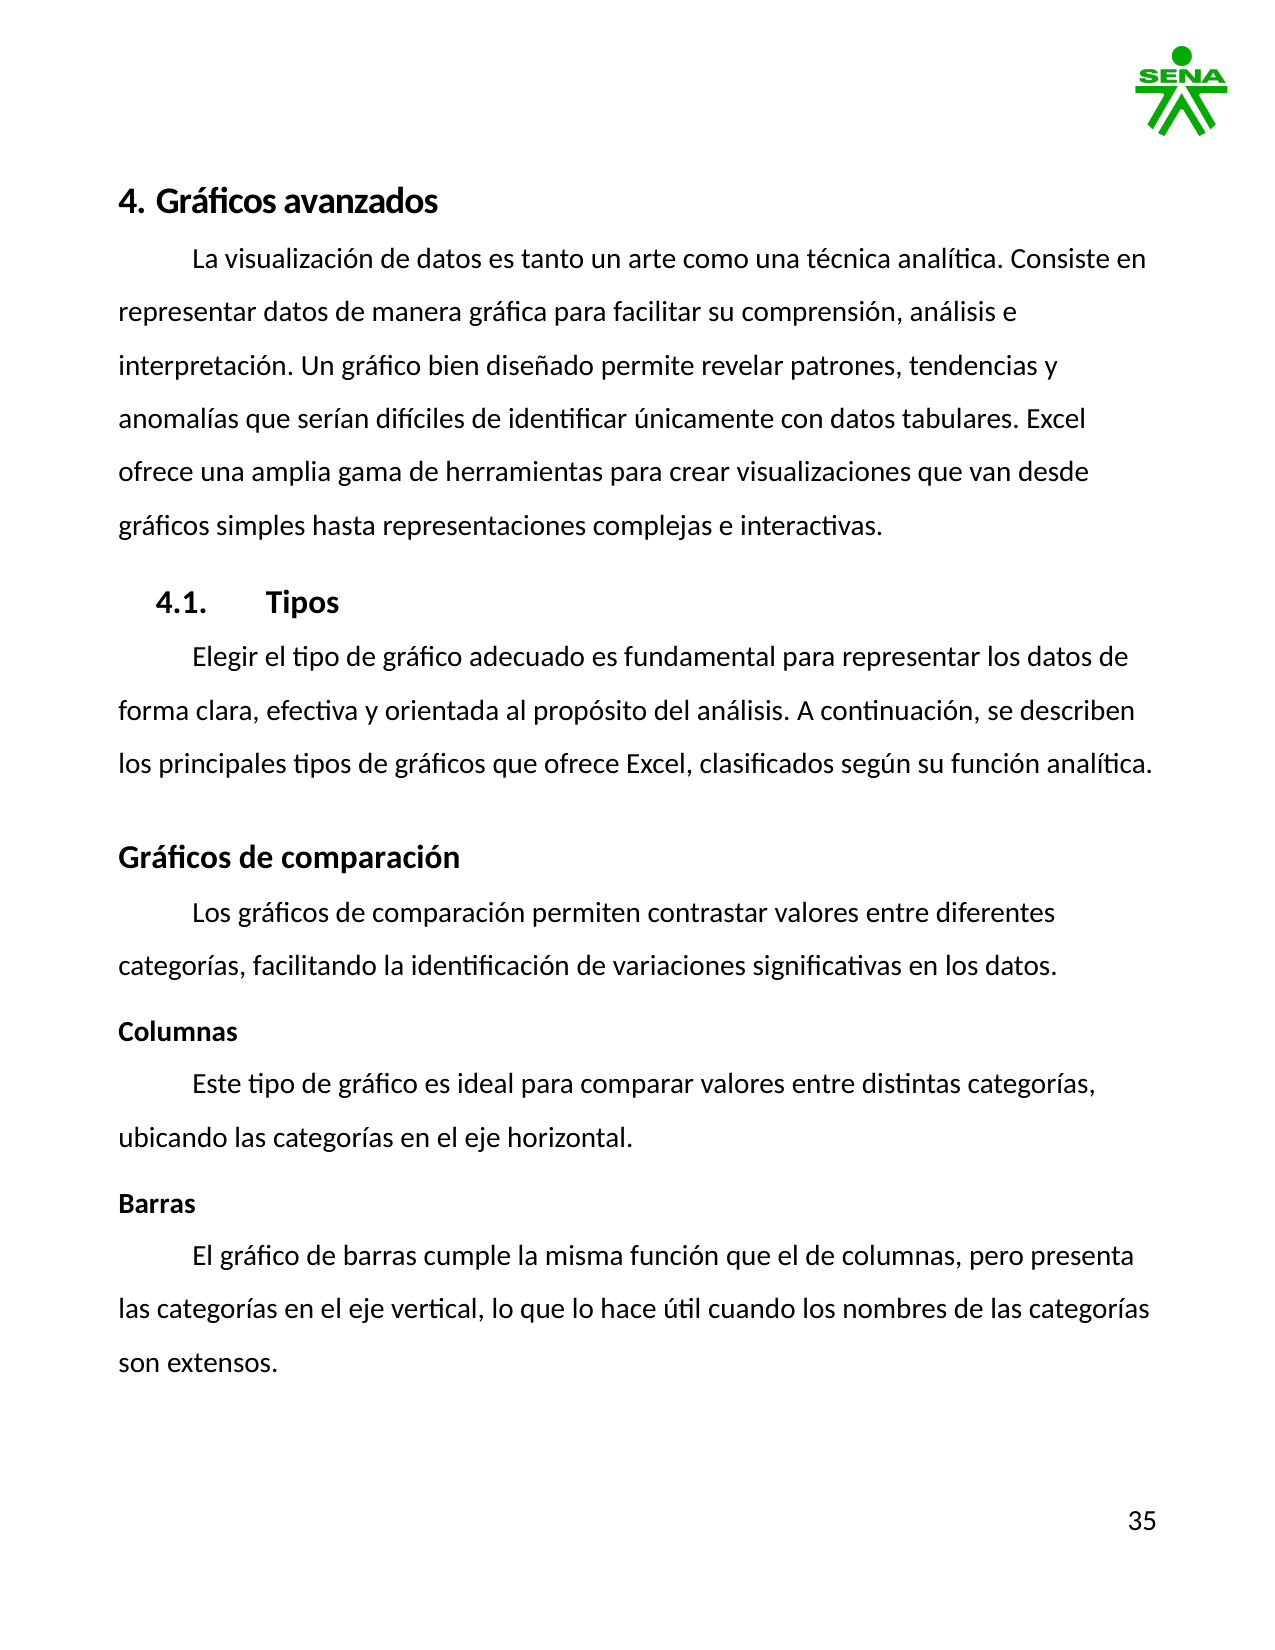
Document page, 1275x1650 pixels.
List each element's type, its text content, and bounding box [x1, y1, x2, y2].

subtitle Tipos [156, 581, 1157, 622]
text La visualización de datos es tanto un arte como una técnica analítica. Consiste en representar datos de manera gráfica para facilitar su comprensión, análisis e interpretación. Un gráfico bien diseñado permite revelar patrones, tendencias y anomalías que serían difíciles de identificar únicamente con datos tabulares. Excel ofrece una amplia gama de herramientas para crear visualizaciones que van desde gráficos simples hasta representaciones complejas e interactivas. [118, 240, 1157, 542]
subtitle Columnas [118, 1013, 1157, 1049]
text Elegir el tipo de gráfico adecuado es fundamental para representar los datos de forma clara, efectiva y orientada al propósito del análisis. A continuación, se describen los principales tipos de gráficos que ofrece Excel, clasificados según su función analítica. [118, 638, 1157, 781]
subtitle Barras [118, 1185, 1157, 1220]
subtitle Gráficos avanzados [118, 177, 1157, 223]
text Los gráficos de comparación permiten contrastar valores entre diferentes categorías, facilitando la identificación de variaciones significativas en los datos. [118, 894, 1157, 983]
text Este tipo de gráfico es ideal para comparar valores entre distintas categorías, ubicando las categorías en el eje horizontal. [118, 1065, 1157, 1154]
text El gráfico de barras cumple la misma función que el de columnas, pero presenta las categorías en el eje vertical, lo que lo hace útil cuando los nombres de las categorías son extensos. [118, 1237, 1157, 1379]
picture [1135, 46, 1228, 136]
subtitle Gráficos de comparación [118, 836, 1157, 877]
